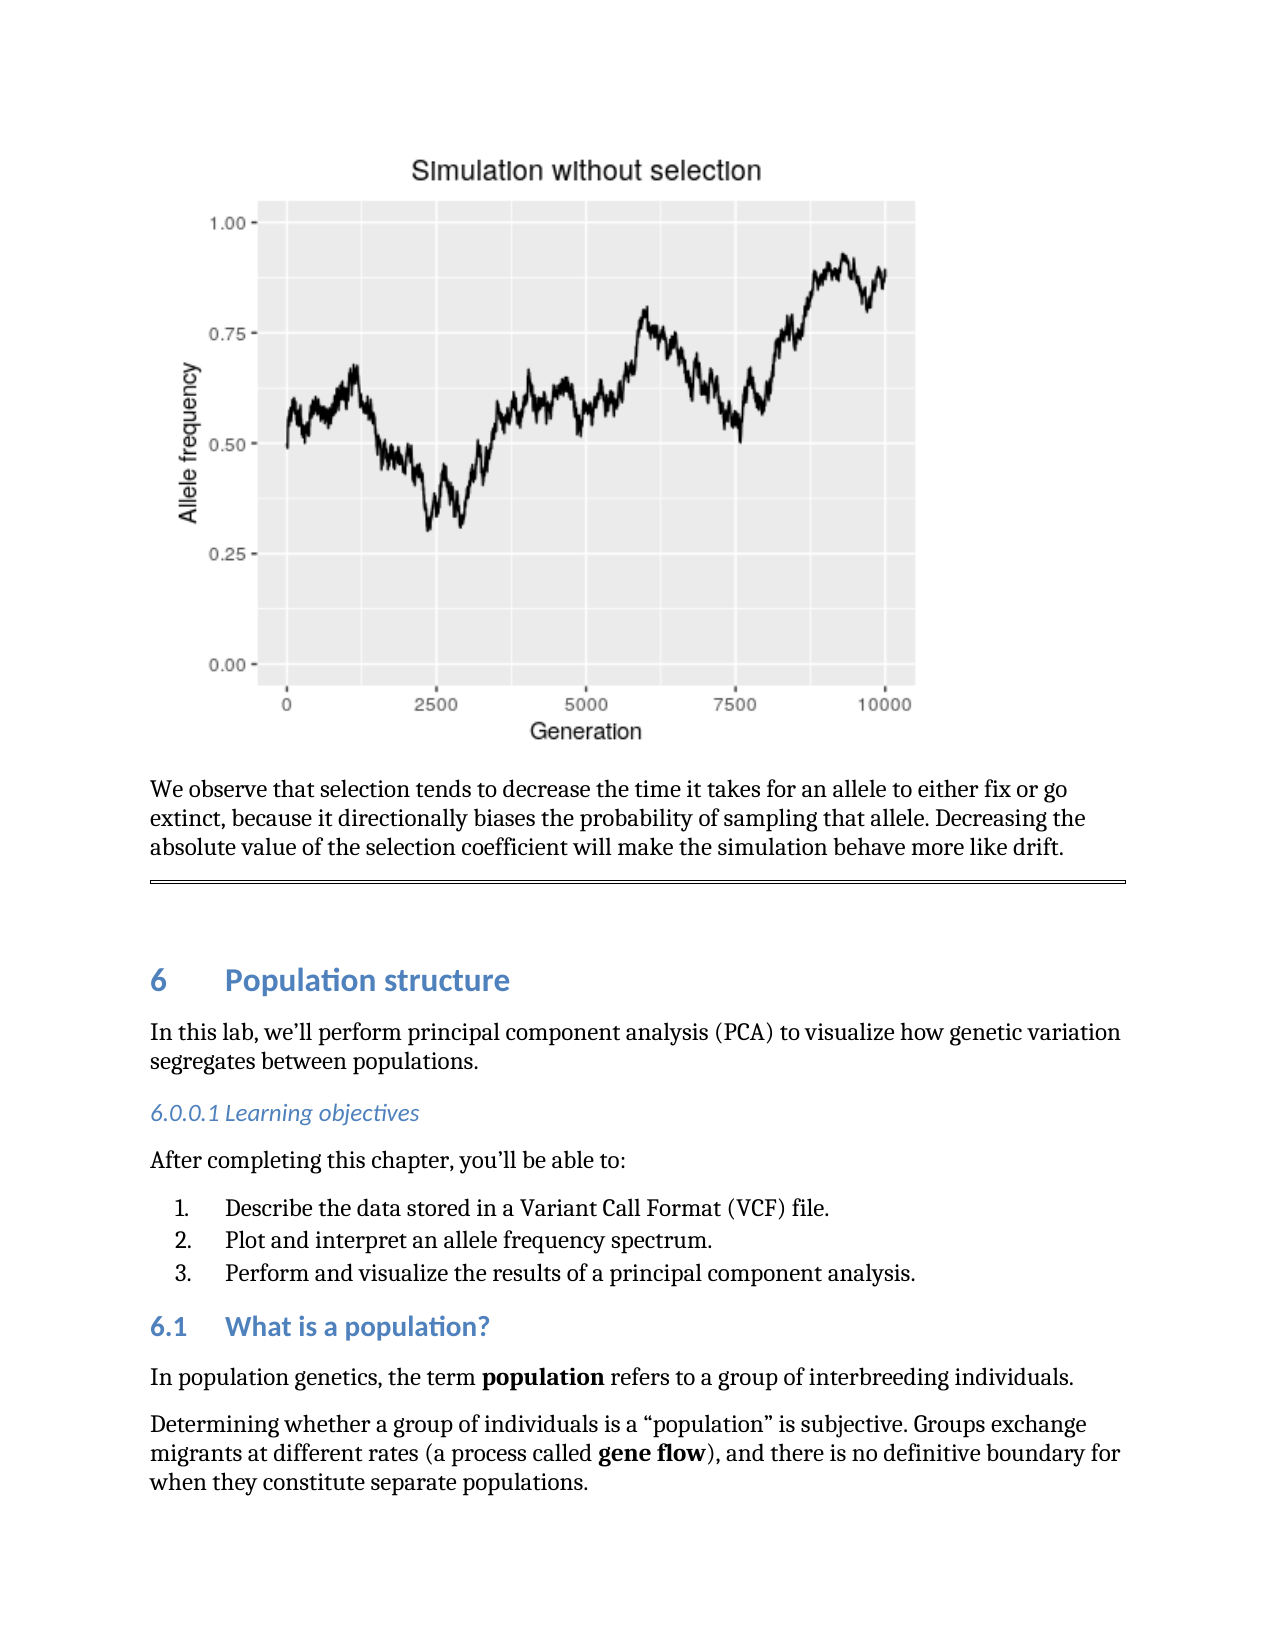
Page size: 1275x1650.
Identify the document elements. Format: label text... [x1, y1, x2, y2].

list Plot and interpret an allele frequency spectrum. [175, 1226, 1125, 1255]
text We observe that selection tends to decrease the time it takes for an allele to either fix or go extinct, because it directionally biases the probability of sampling that allele. Decreasing the absolute value of the selection coefficient will make the simulation behave more like drift. [150, 775, 1125, 861]
text In population genetics, the term population refers to a group of interbreeding individuals. [150, 1362, 1125, 1391]
subtitle 6.1 What is a population? [150, 1308, 1125, 1344]
subtitle 6 Population structure [150, 959, 1125, 999]
subtitle 6.0.0.1 Learning objectives [150, 1097, 1125, 1127]
text After completing this chapter, you’ll be able to: [150, 1146, 1125, 1175]
list Perform and visualize the results of a principal component analysis. [175, 1258, 1125, 1287]
text Determining whether a group of individuals is a “population” is subjective. Groups exchange migrants at different rates (a process called gene flow), and there is no definitive boundary for when they constitute separate populations. [150, 1410, 1125, 1496]
picture [168, 150, 927, 757]
text In this lab, we’ll perform principal component analysis (PCA) to visualize how genetic variation segregates between populations. [150, 1018, 1125, 1076]
list Describe the data stored in a Variant Call Format (VCF) file. [175, 1193, 1125, 1222]
